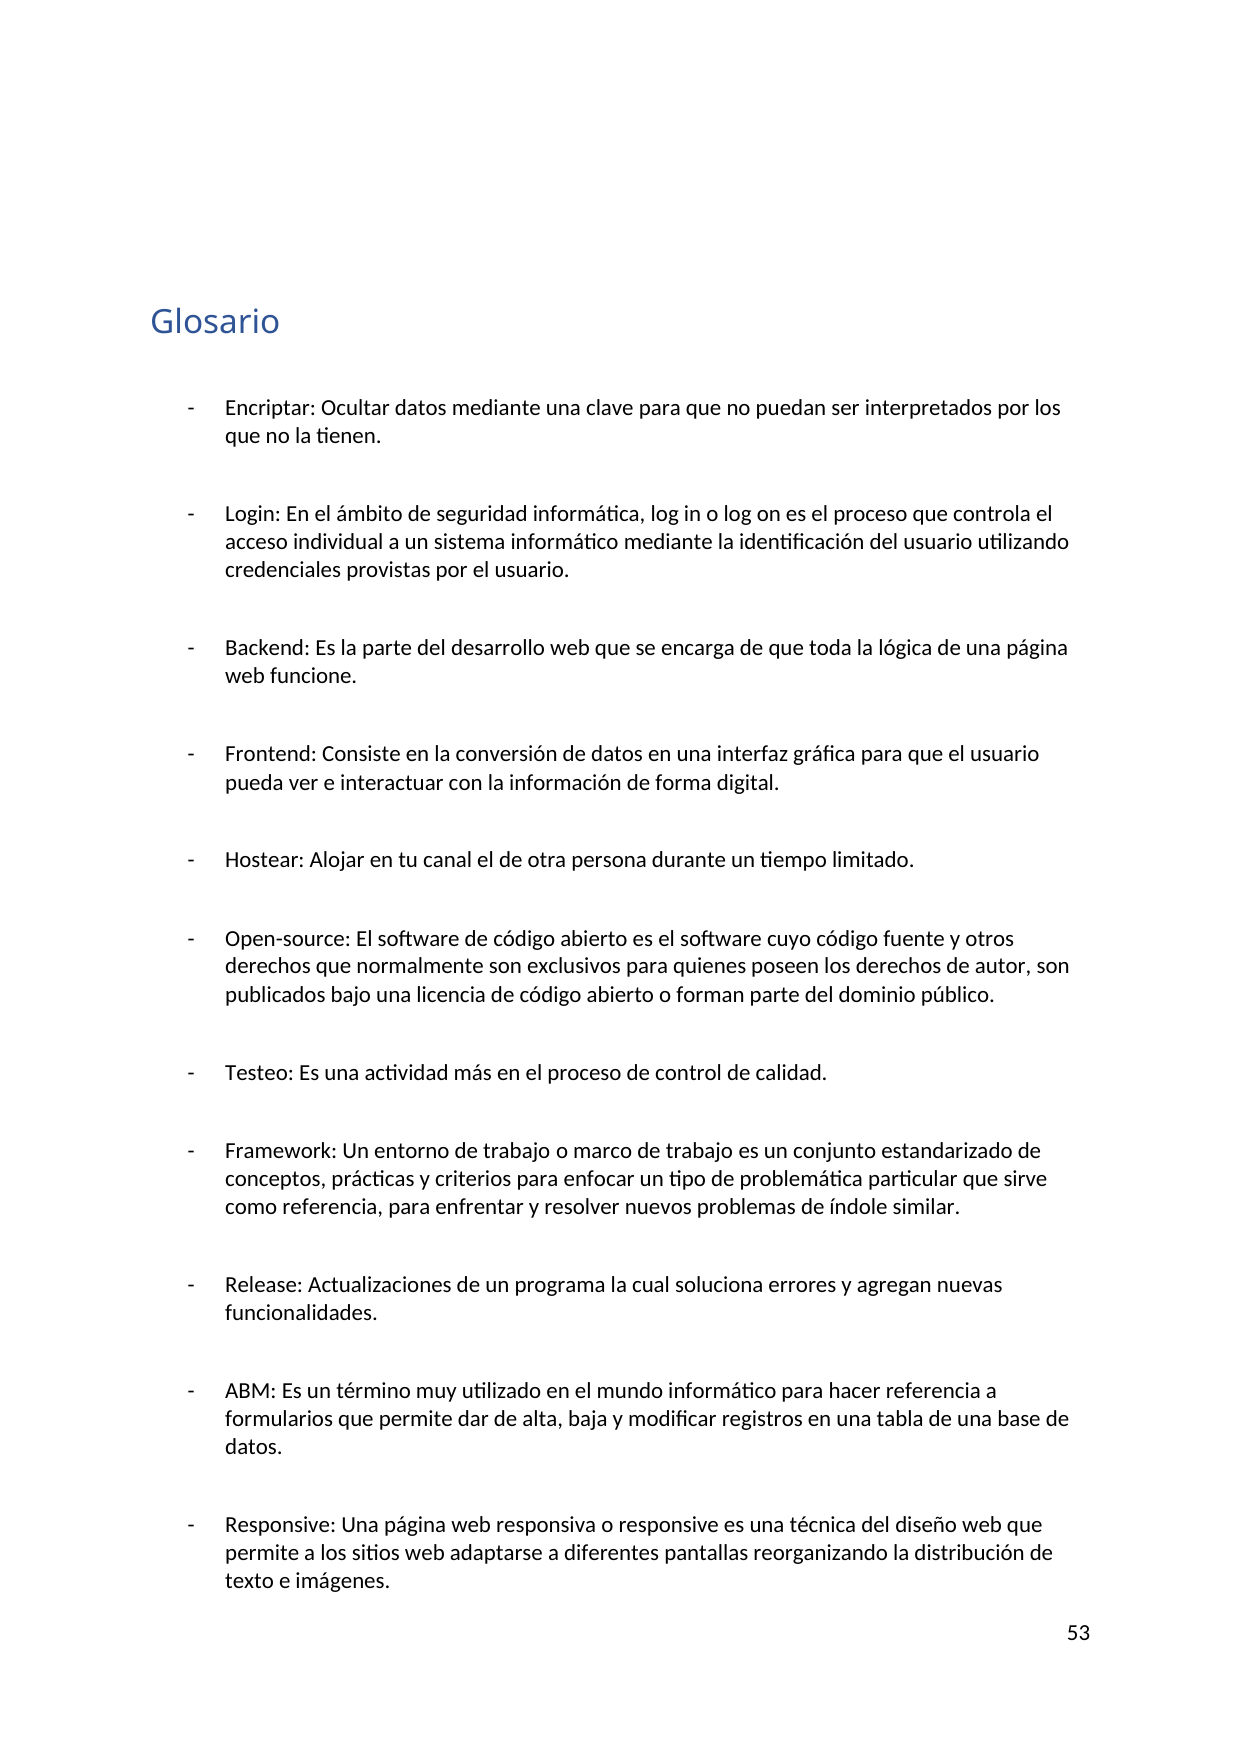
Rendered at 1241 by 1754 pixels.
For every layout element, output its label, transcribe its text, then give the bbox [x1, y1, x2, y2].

list Backend: Es la parte del desarrollo web que se encarga de que toda la lógica de una página web funcione. [187, 633, 1090, 689]
list Testeo: Es una actividad más en el proceso de control de calidad. [187, 1058, 1090, 1086]
list Encriptar: Ocultar datos mediante una clave para que no puedan ser interpretados por los que no la tienen. [187, 393, 1090, 449]
list Frontend: Consiste en la conversión de datos en una interfaz gráfica para que el usuario pueda ver e interactuar con la información de forma digital. [187, 739, 1090, 796]
list Open-source: El software de código abierto es el software cuyo código fuente y otros derechos que normalmente son exclusivos para quienes poseen los derechos de autor, son publicados bajo una licencia de código abierto o forman parte del dominio público. [187, 924, 1090, 1008]
subtitle Glosario [150, 298, 1090, 343]
list Release: Actualizaciones de un programa la cual soluciona errores y agregan nuevas funcionalidades. [187, 1270, 1090, 1326]
list ABM: Es un término muy utilizado en el mundo informático para hacer referencia a formularios que permite dar de alta, baja y modificar registros en una tabla de una base de datos. [187, 1376, 1090, 1460]
list Framework: Un entorno de trabajo​ o marco de trabajo​ es un conjunto estandarizado de conceptos, prácticas y criterios para enfocar un tipo de problemática particular que sirve como referencia, para enfrentar y resolver nuevos problemas de índole similar. [187, 1136, 1090, 1220]
list Hostear: Alojar en tu canal el de otra persona durante un tiempo limitado. [187, 846, 1090, 874]
list Login: En el ámbito de seguridad informática, log in o log on es el proceso que controla el acceso individual a un sistema informático mediante la identificación del usuario utilizando credenciales provistas por el usuario.​ [187, 499, 1090, 583]
list Responsive: Una página web responsiva o responsive es una técnica del diseño web que permite a los sitios web adaptarse a diferentes pantallas reorganizando la distribución de texto e imágenes. [187, 1510, 1090, 1594]
